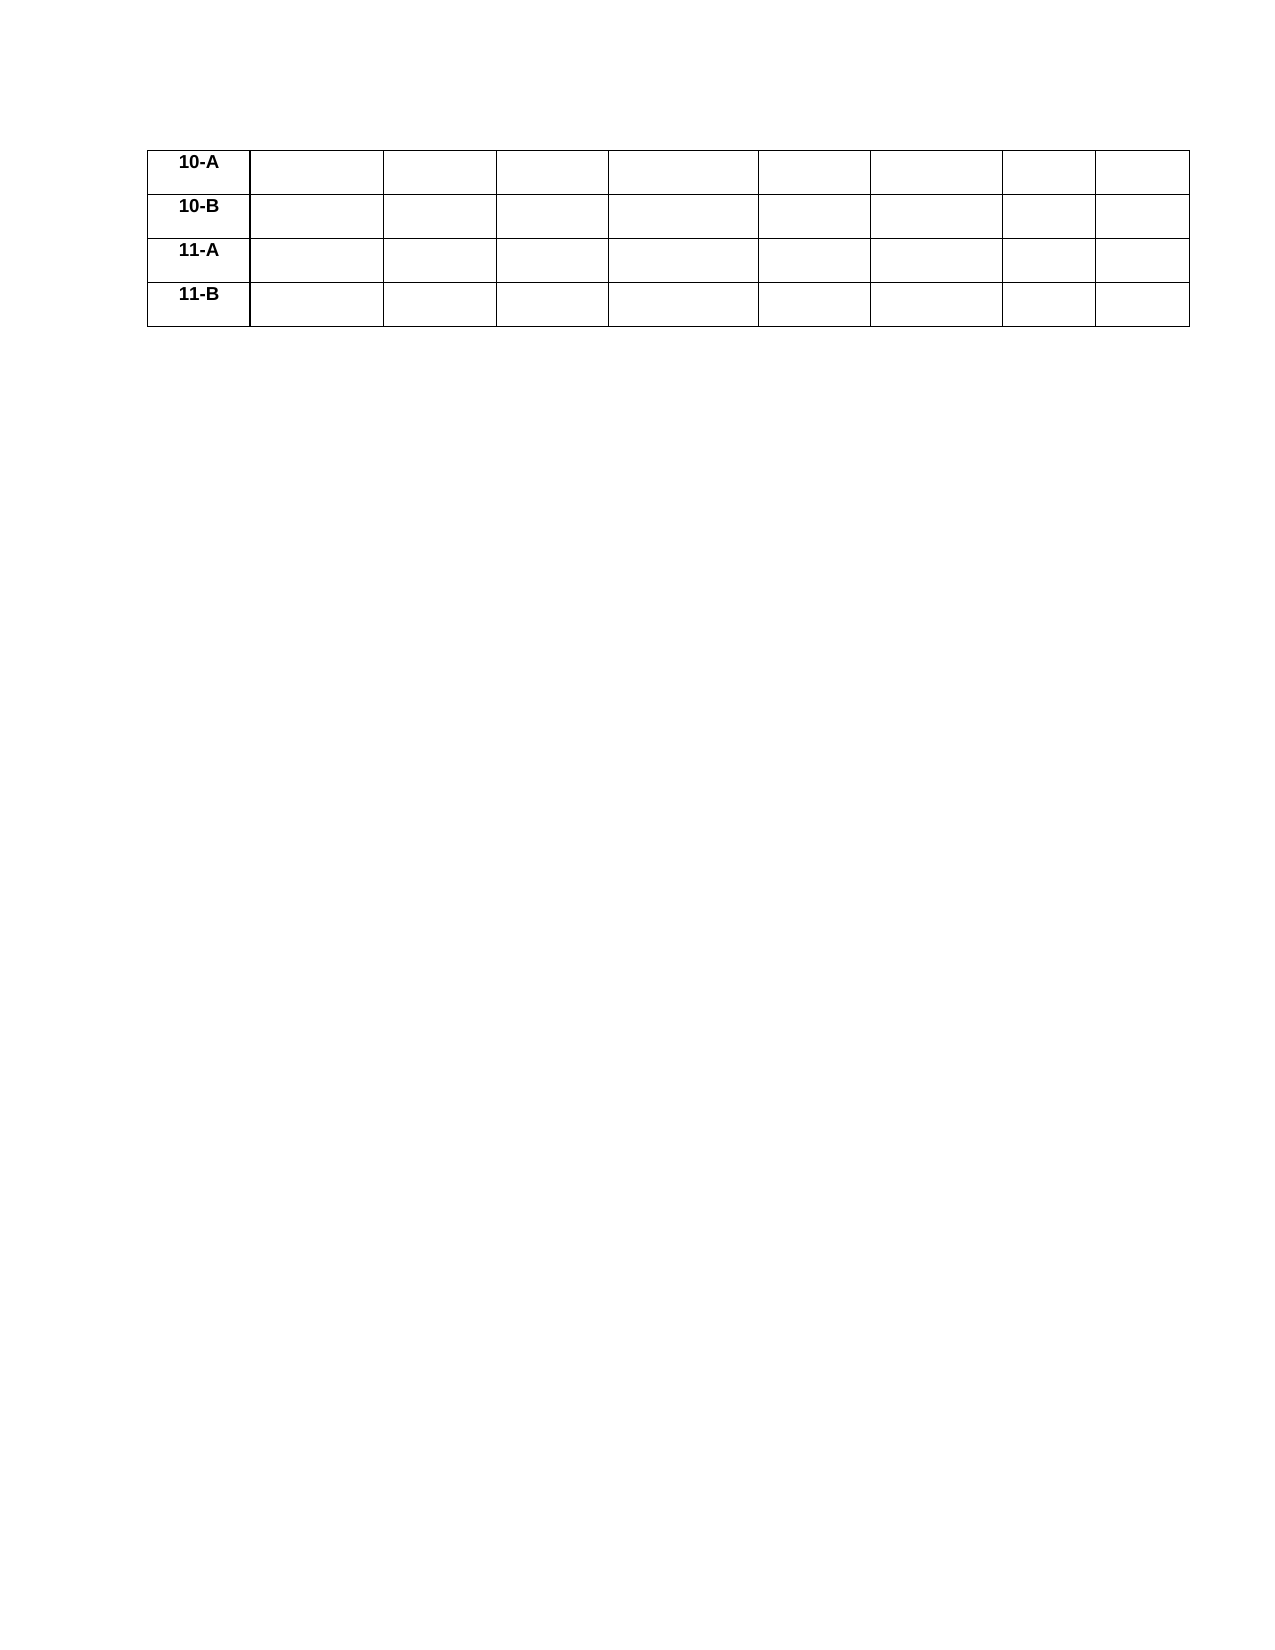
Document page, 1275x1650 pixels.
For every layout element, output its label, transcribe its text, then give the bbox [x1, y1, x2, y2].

table_cell [1096, 195, 1189, 238]
table_cell [251, 283, 383, 326]
table_cell [1003, 283, 1095, 326]
table_cell 10-A [148, 151, 249, 194]
table_cell [609, 151, 758, 194]
table_cell [251, 239, 383, 282]
table_cell [497, 239, 608, 282]
table_cell [497, 283, 608, 326]
table_cell 11-A [148, 239, 249, 282]
table_cell 10-B [148, 195, 249, 238]
table_cell [251, 195, 383, 238]
table_cell [251, 151, 383, 194]
table_cell [1096, 283, 1189, 326]
table_cell [384, 239, 496, 282]
table_cell [384, 283, 496, 326]
table_cell [497, 195, 608, 238]
table_cell [759, 195, 870, 238]
table_cell [759, 239, 870, 282]
table_cell [871, 239, 1002, 282]
table_cell [384, 195, 496, 238]
table_cell [759, 283, 870, 326]
table_cell 11-B [148, 283, 249, 326]
table_cell [497, 151, 608, 194]
table_cell [871, 195, 1002, 238]
table_cell [1003, 239, 1095, 282]
table_cell [609, 195, 758, 238]
table_cell [384, 151, 496, 194]
table_cell [609, 283, 758, 326]
table_cell [1003, 151, 1095, 194]
table_cell [609, 239, 758, 282]
table_cell [1003, 195, 1095, 238]
table_cell [871, 283, 1002, 326]
table_cell [759, 151, 870, 194]
table_cell [1096, 239, 1189, 282]
table_cell [1096, 151, 1189, 194]
table_cell [871, 151, 1002, 194]
